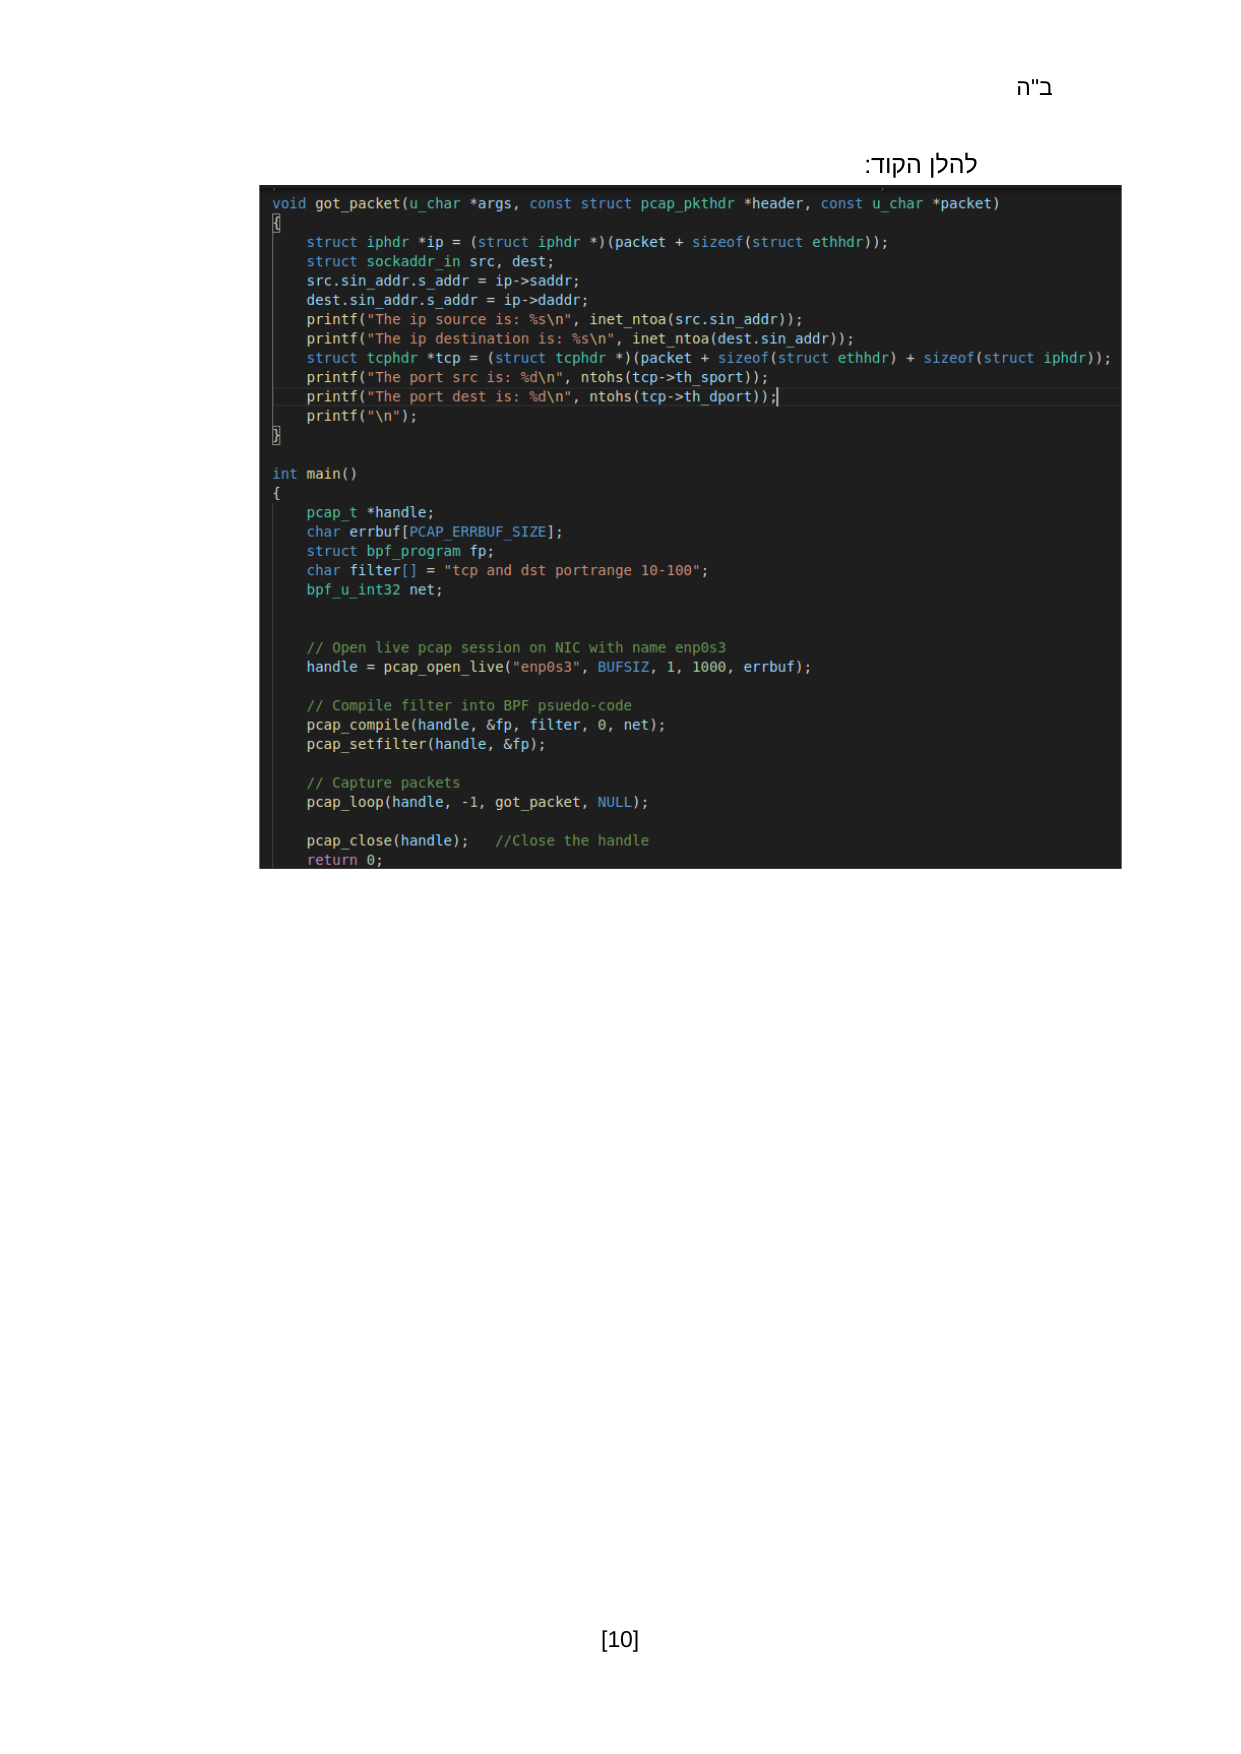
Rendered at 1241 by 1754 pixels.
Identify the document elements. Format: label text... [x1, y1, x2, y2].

picture [259, 185, 1122, 869]
list להלן הקוד: [187, 150, 978, 179]
